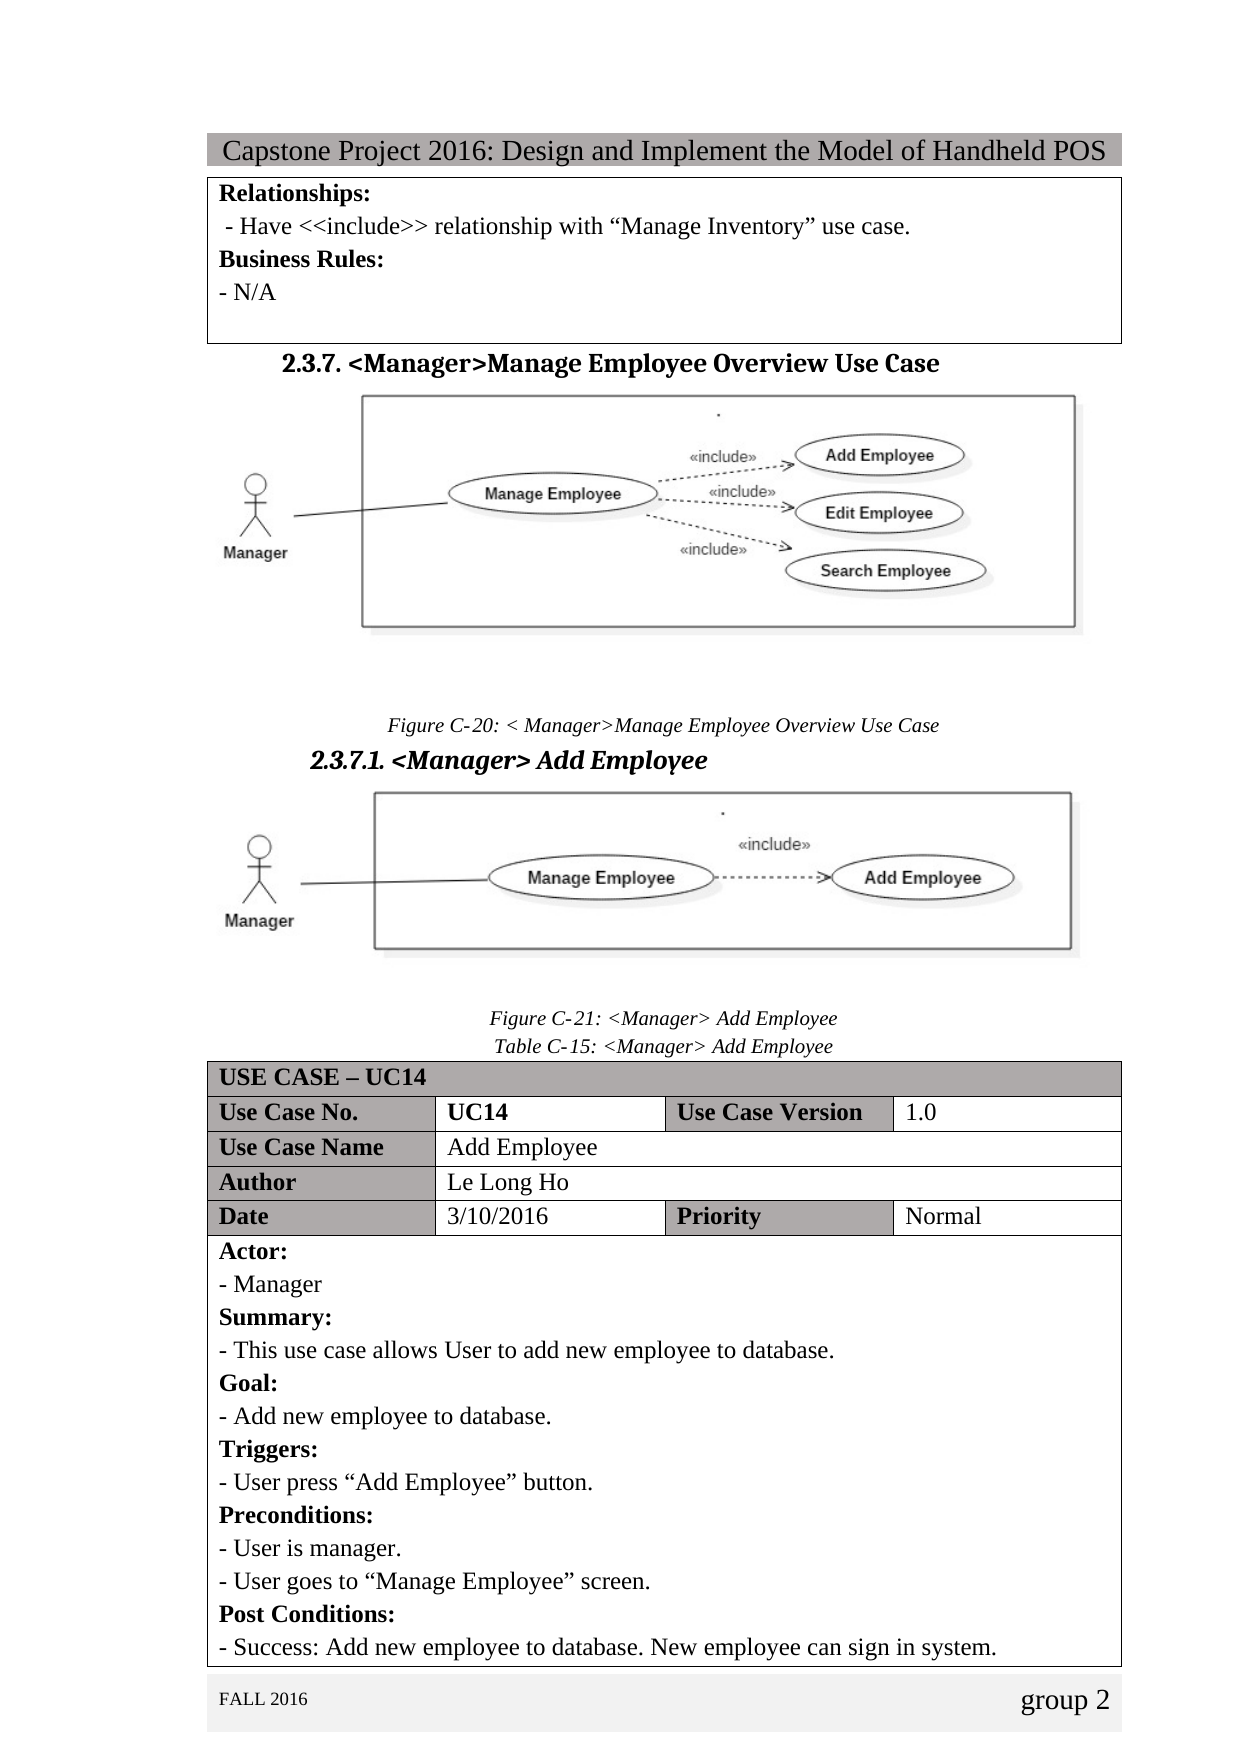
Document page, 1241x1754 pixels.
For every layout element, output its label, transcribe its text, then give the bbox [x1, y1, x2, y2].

table_cell 1.0 [894, 1097, 1121, 1131]
table_cell Author [208, 1167, 435, 1200]
table_cell Use Case Name [208, 1132, 435, 1166]
table_cell Normal [894, 1201, 1121, 1235]
table_cell 3/10/2016 [436, 1201, 665, 1235]
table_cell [208, 1236, 1121, 1666]
table_header USE CASE – UC14 [208, 1062, 1121, 1096]
table_cell Date [208, 1201, 435, 1235]
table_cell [208, 178, 1121, 343]
text Figure C-21: <Manager> Add Employee [207, 1006, 1122, 1030]
table_cell Le Long Ho [436, 1167, 1121, 1200]
text Figure C-20: < Manager>Manage Employee Overview Use Case [207, 713, 1122, 737]
text Table C-15: <Manager> Add Employee [207, 1033, 1122, 1058]
subtitle <Manager> Add Employee [207, 745, 1122, 776]
table_cell Priority [666, 1201, 893, 1235]
picture [206, 384, 1123, 675]
table_cell Use Case No. [208, 1097, 435, 1131]
subtitle <Manager>Manage Employee Overview Use Case [207, 348, 1122, 380]
table_cell Add Employee [436, 1132, 1121, 1166]
table_cell UC14 [436, 1097, 665, 1131]
picture [206, 780, 1123, 1001]
table_cell Use Case Version [666, 1097, 893, 1131]
